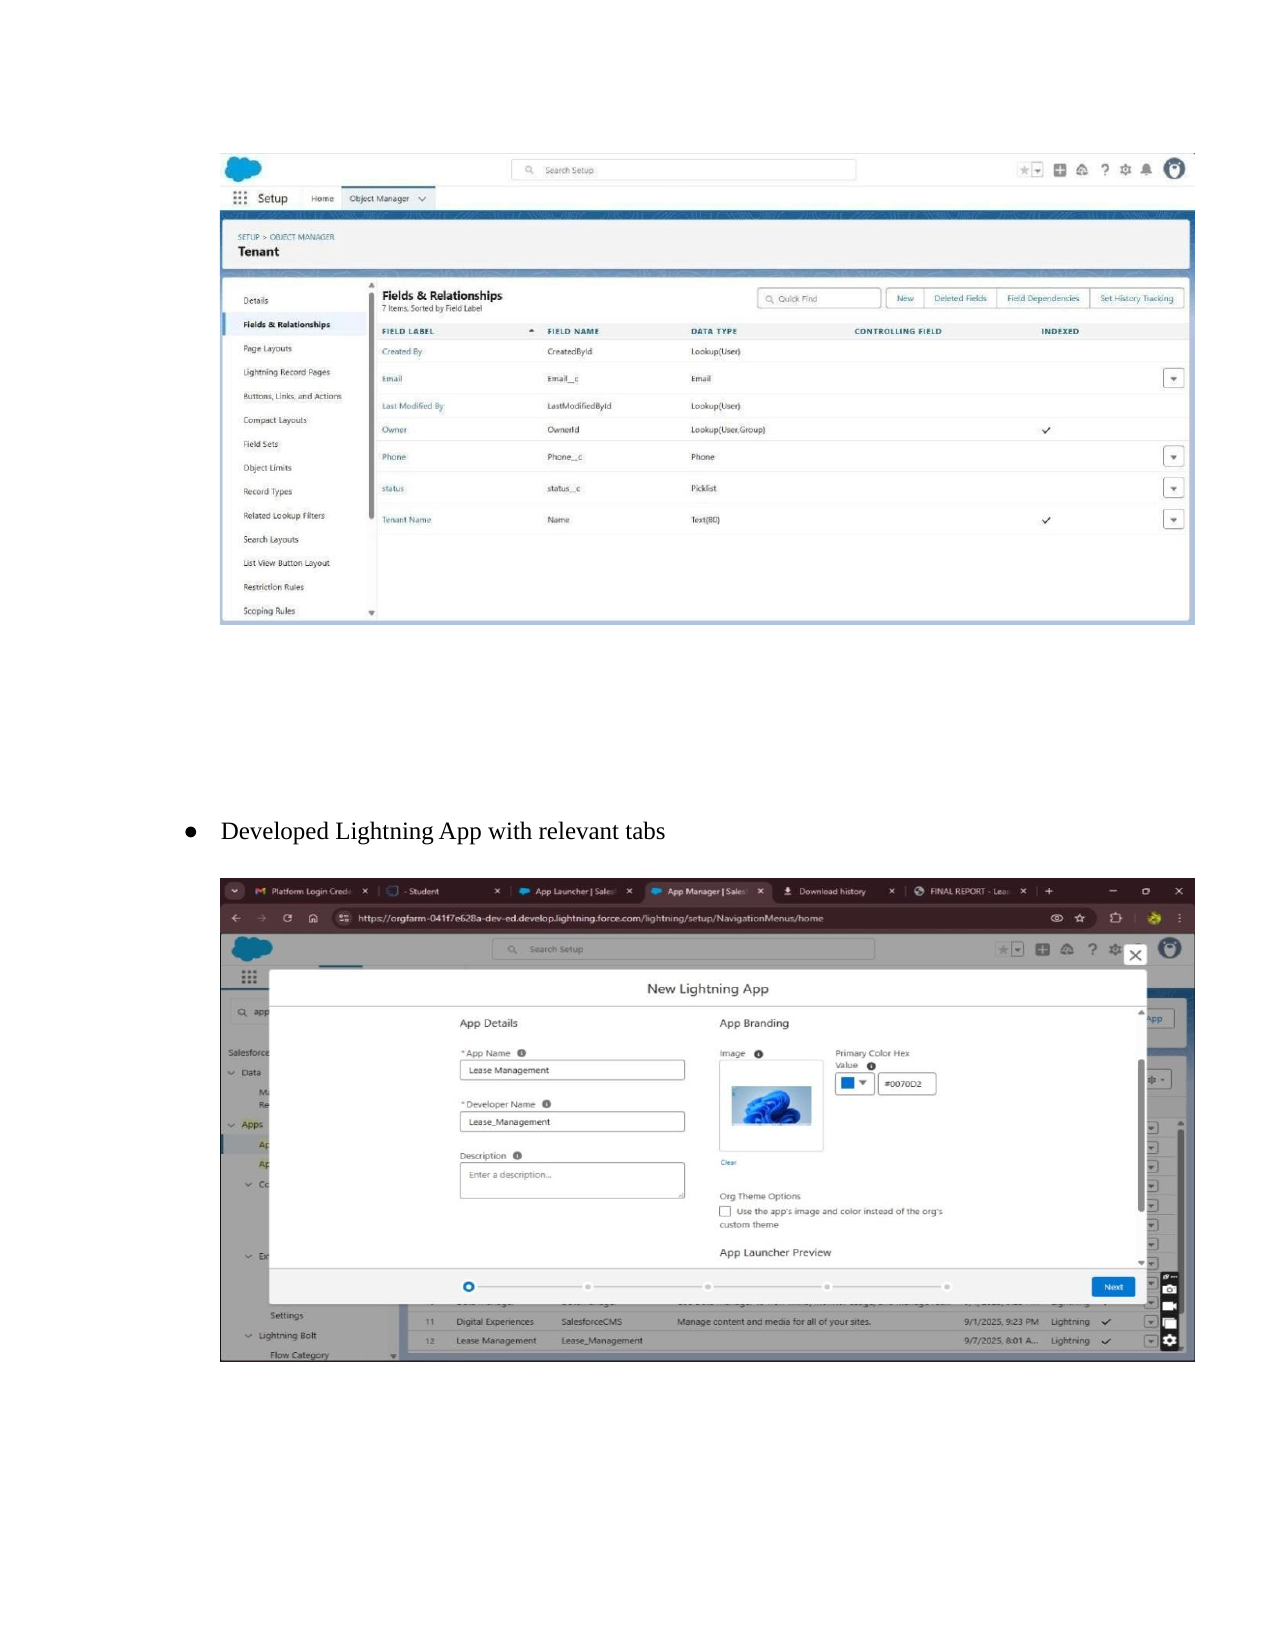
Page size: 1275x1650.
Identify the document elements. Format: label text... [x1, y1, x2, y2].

list Developed Lightning App with relevant tabs [183, 816, 1167, 845]
picture [220, 878, 1195, 1362]
picture [219, 153, 1195, 625]
